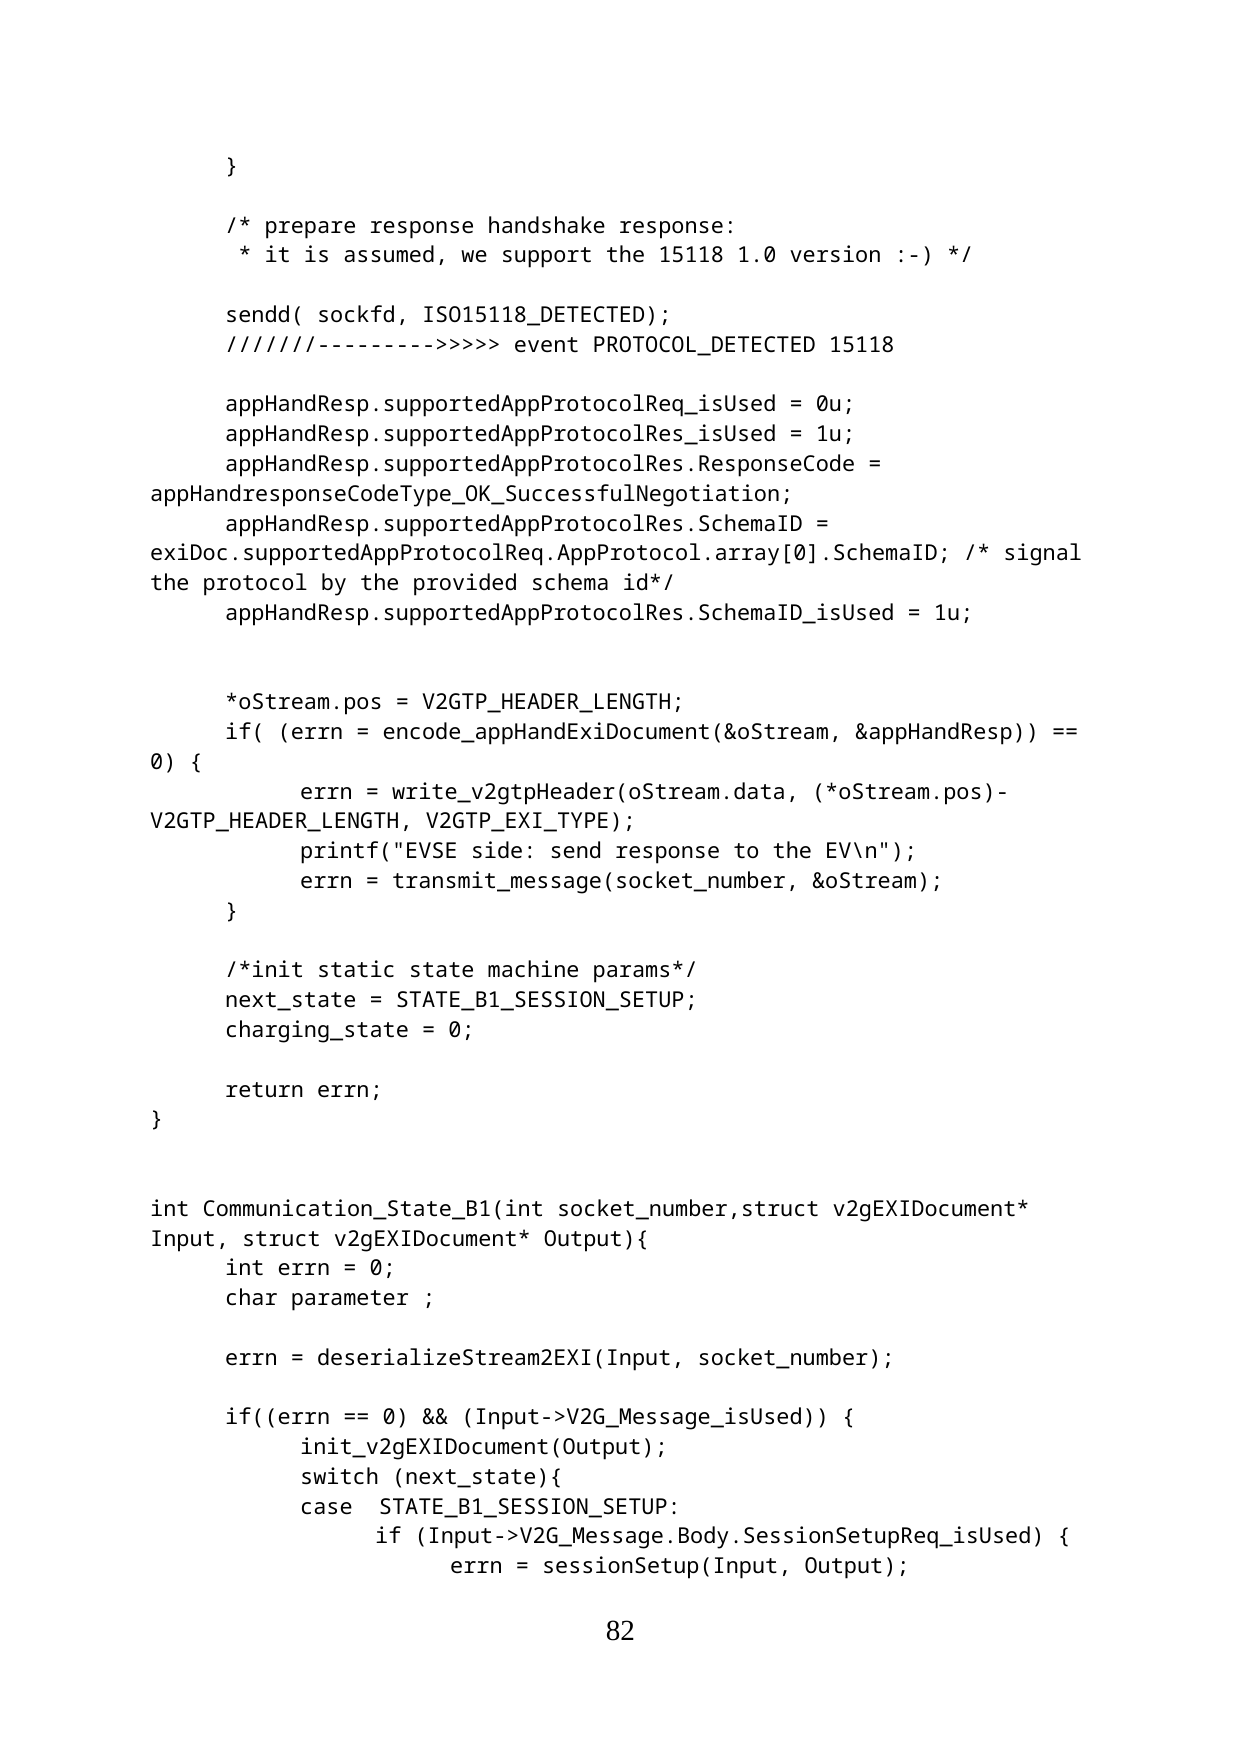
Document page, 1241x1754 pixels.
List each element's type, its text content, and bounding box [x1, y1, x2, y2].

text case STATE_B1_SESSION_SETUP: [150, 1491, 1090, 1520]
text } [150, 150, 1090, 180]
text } [150, 895, 1090, 924]
text * it is assumed, we support the 15118 1.0 version :-) */ [150, 239, 1090, 269]
text /* prepare response handshake response: [150, 209, 1090, 239]
text init_v2gEXIDocument(Output); [150, 1431, 1090, 1461]
text ///////--------->>>>> event PROTOCOL_DETECTED 15118 [150, 329, 1090, 358]
text if (Input->V2G_Message.Body.SessionSetupReq_isUsed) { [150, 1520, 1090, 1550]
text } [150, 1103, 1090, 1133]
text char parameter ; [150, 1282, 1090, 1312]
text switch (next_state){ [150, 1461, 1090, 1491]
text *oStream.pos = V2GTP_HEADER_LENGTH; [150, 686, 1090, 716]
text errn = deserializeStream2EXI(Input, socket_number); [150, 1342, 1090, 1371]
text return errn; [150, 1073, 1090, 1103]
text sendd( sockfd, ISO15118_DETECTED); [150, 299, 1090, 329]
text errn = sessionSetup(Input, Output); [150, 1550, 1090, 1580]
text errn = write_v2gtpHeader(oStream.data, (*oStream.pos)-V2GTP_HEADER_LENGTH, V2GTP_EXI_TYPE); [150, 776, 1090, 835]
text int errn = 0; [150, 1252, 1090, 1282]
text appHandResp.supportedAppProtocolRes.ResponseCode = appHandresponseCodeType_OK_SuccessfulNegotiation; [150, 448, 1090, 507]
text errn = transmit_message(socket_number, &oStream); [150, 865, 1090, 895]
text if((errn == 0) && (Input->V2G_Message_isUsed)) { [150, 1401, 1090, 1431]
text charging_state = 0; [150, 1014, 1090, 1044]
text appHandResp.supportedAppProtocolRes.SchemaID_isUsed = 1u; [150, 597, 1090, 627]
text appHandResp.supportedAppProtocolRes_isUsed = 1u; [150, 418, 1090, 448]
text int Communication_State_B1(int socket_number,struct v2gEXIDocument* Input, struct v2gEXIDocument* Output){ [150, 1193, 1090, 1252]
text appHandResp.supportedAppProtocolRes.SchemaID = exiDoc.supportedAppProtocolReq.AppProtocol.array[0].SchemaID; /* signal the protocol by the provided schema id*/ [150, 507, 1090, 597]
text /*init static state machine params*/ [150, 954, 1090, 984]
text if( (errn = encode_appHandExiDocument(&oStream, &appHandResp)) == 0) { [150, 716, 1090, 776]
text printf("EVSE side: send response to the EV\n"); [150, 835, 1090, 865]
text next_state = STATE_B1_SESSION_SETUP; [150, 984, 1090, 1014]
text appHandResp.supportedAppProtocolReq_isUsed = 0u; [150, 388, 1090, 418]
